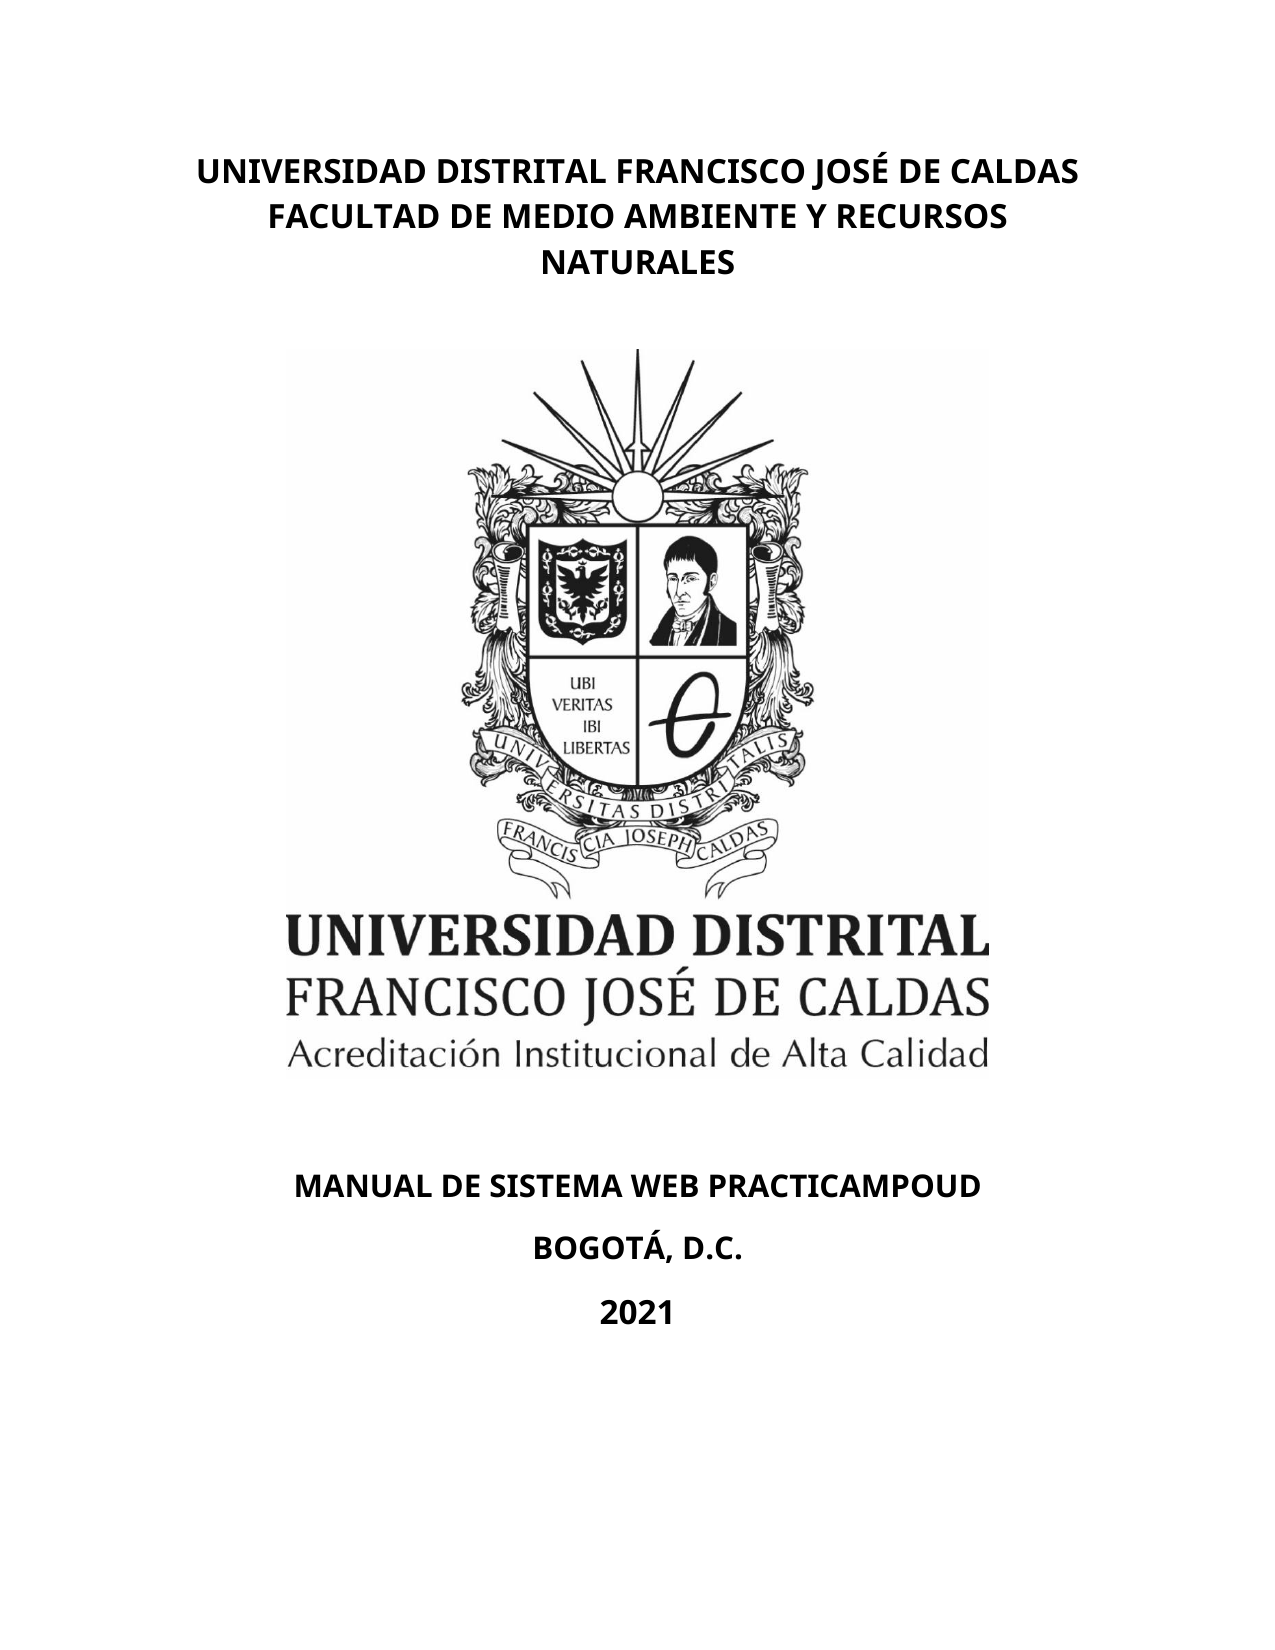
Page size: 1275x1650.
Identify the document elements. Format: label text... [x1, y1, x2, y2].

text MANUAL DE SISTEMA WEB PRACTICAMPOUD [177, 1163, 1098, 1206]
text FACULTAD DE MEDIO AMBIENTE Y RECURSOS NATURALES [177, 193, 1098, 284]
picture [286, 349, 989, 1079]
text 2021 [177, 1289, 1098, 1334]
text UNIVERSIDAD DISTRITAL FRANCISCO JOSÉ DE CALDAS [177, 148, 1098, 193]
text BOGOTÁ, D.C. [177, 1226, 1098, 1269]
